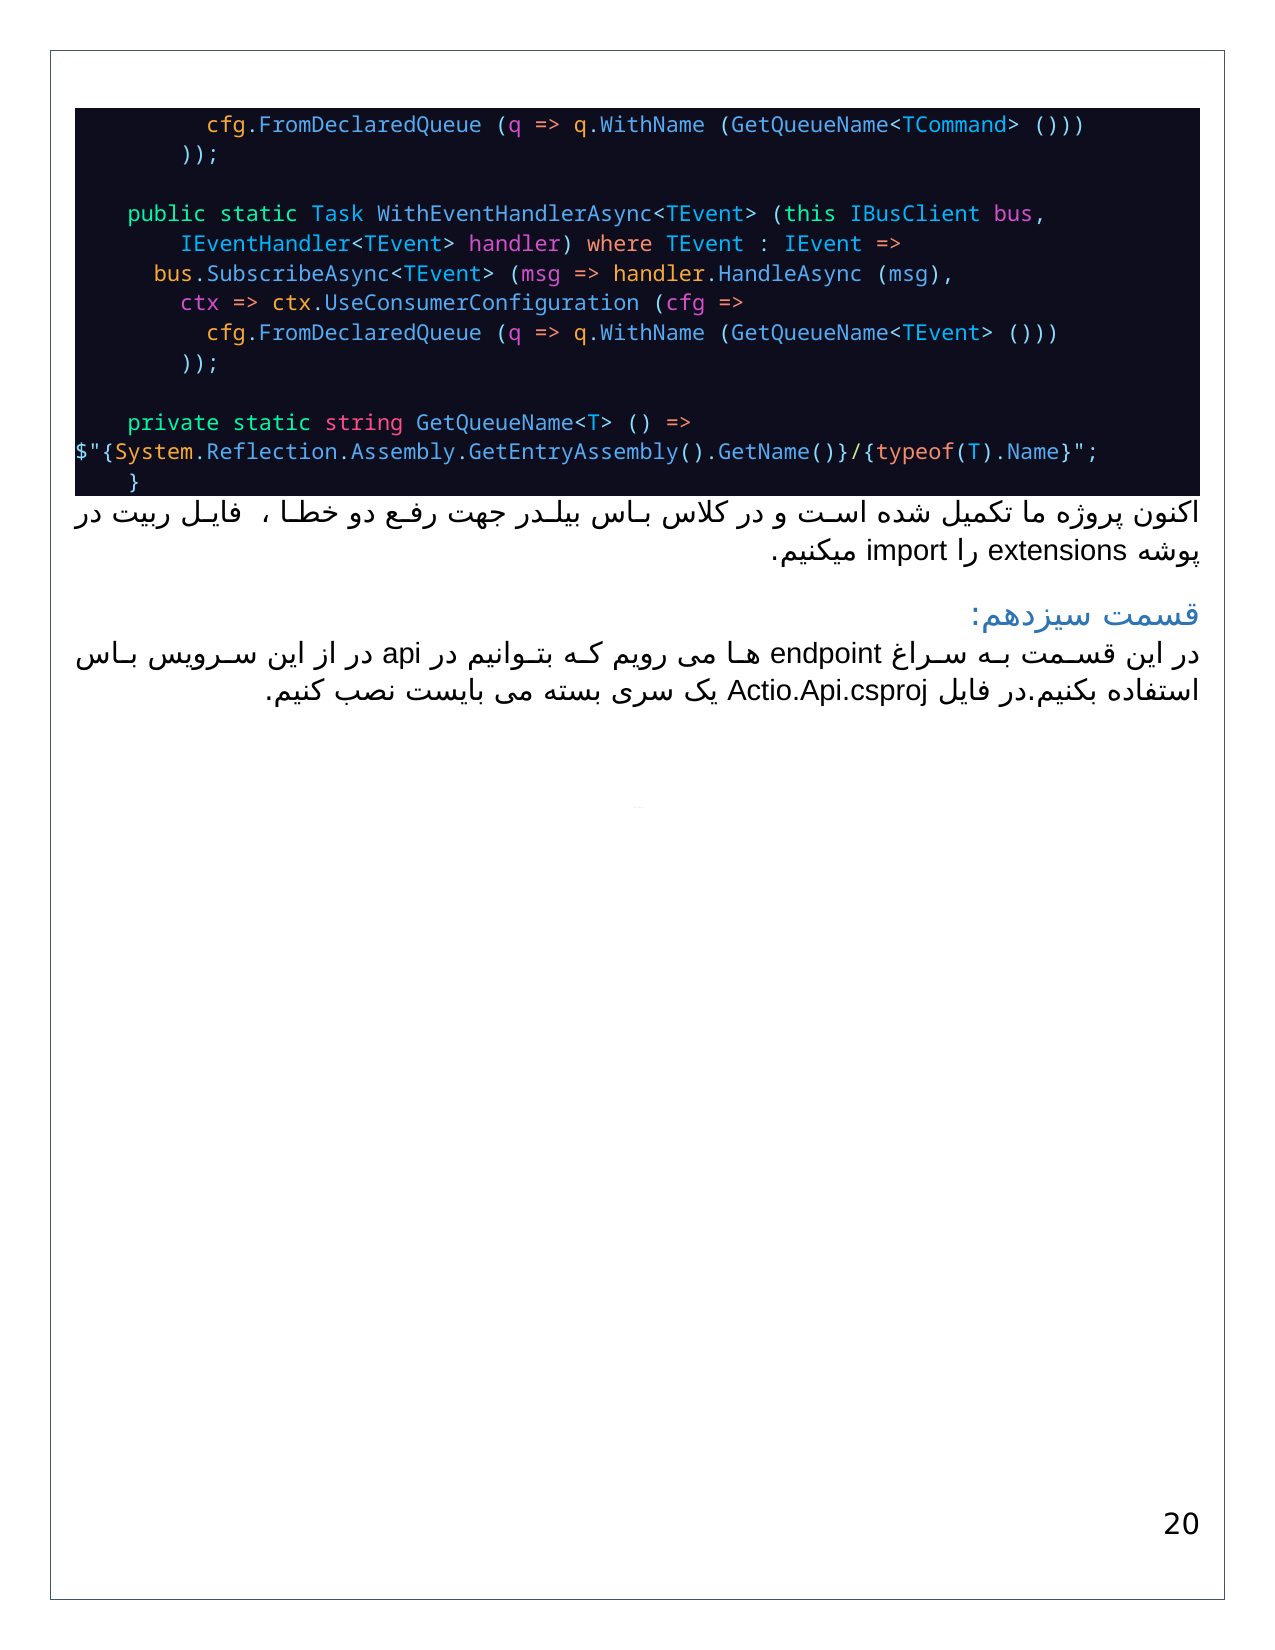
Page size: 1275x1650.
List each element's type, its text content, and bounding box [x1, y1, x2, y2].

text اکنون پروژه ما تکمیل شده است و در کلاس باس بیلدر جهت رفع دو خطا ، فایل ربیت در پوشه extensions را import میکنیم. [75, 496, 1200, 567]
text } [75, 466, 1200, 496]
text در این قسمت به سراغ endpoint ها می رویم که بتوانیم در api در از این سرویس باس استفاده بکنیم.در فایل Actio.Api.csproj یک سری بسته می بایست نصب کنیم. [75, 636, 1200, 708]
text bus.SubscribeAsync<TEvent> (msg => handler.HandleAsync (msg), [75, 257, 1200, 287]
text public static Task WithEventHandlerAsync<TEvent> (this IBusClient bus, [75, 198, 1200, 228]
text private static string GetQueueName<T> () => $"{System.Reflection.Assembly.GetEntryAssembly().GetName()}/{typeof(T).Name}"; [75, 406, 1200, 466]
text )); [75, 138, 1200, 168]
text )); [75, 347, 1200, 377]
text cfg.FromDeclaredQueue (q => q.WithName (GetQueueName<TEvent> ())) [75, 317, 1200, 347]
subtitle قسمت سیزدهم: [75, 594, 1200, 633]
text cfg.FromDeclaredQueue (q => q.WithName (GetQueueName<TCommand> ())) [75, 108, 1200, 138]
text IEventHandler<TEvent> handler) where TEvent : IEvent => [75, 228, 1200, 257]
text ctx => ctx.UseConsumerConfiguration (cfg => [75, 287, 1200, 317]
